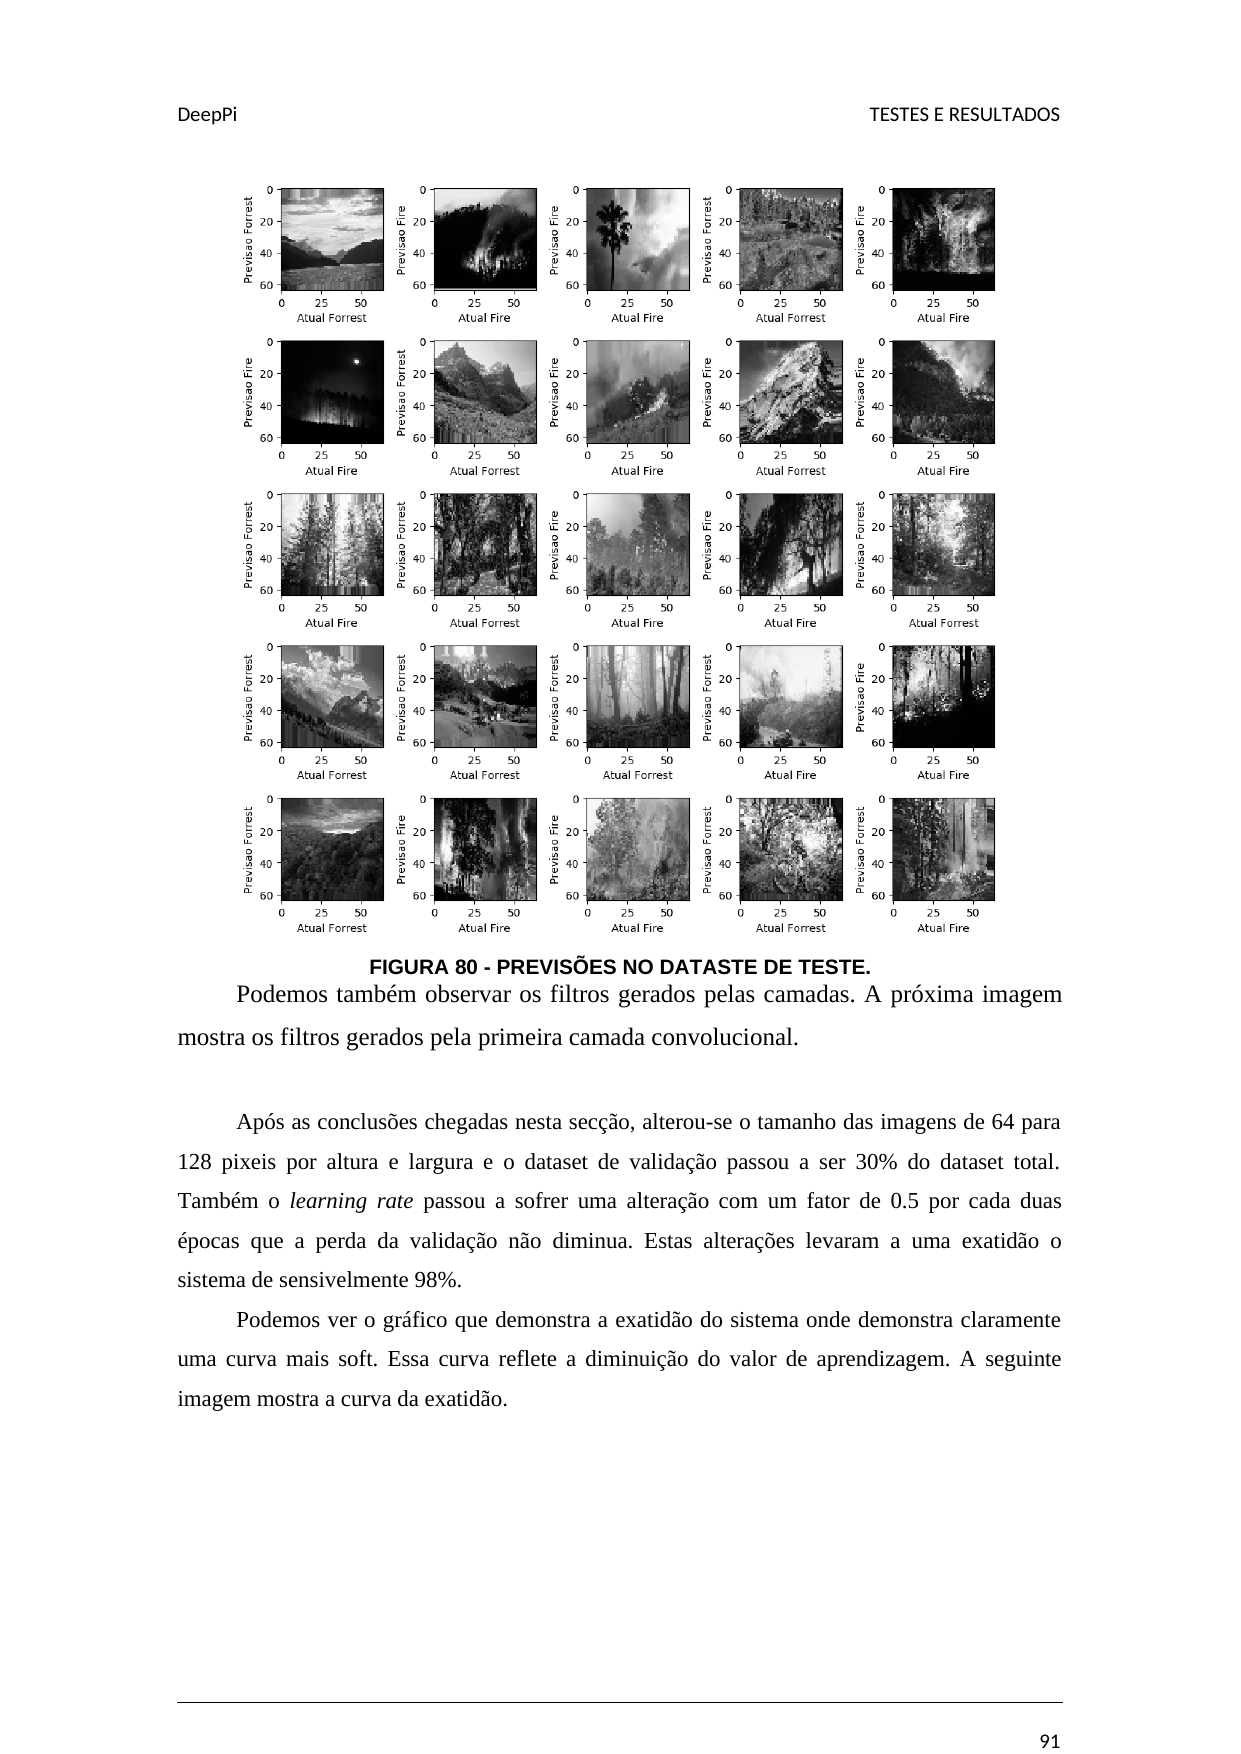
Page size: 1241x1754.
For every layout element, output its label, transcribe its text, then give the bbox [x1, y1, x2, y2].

text Podemos ver o gráfico que demonstra a exatidão do sistema onde demonstra claramente uma curva mais soft. Essa curva reflete a diminuição do valor de aprendizagem. A seguinte imagem mostra a curva da exatidão. [177, 1306, 1063, 1411]
text Podemos também observar os filtros gerados pelas camadas. A próxima imagem mostra os filtros gerados pela primeira camada convolucional. [177, 979, 1063, 1051]
text Após as conclusões chegadas nesta secção, alterou-se o tamanho das imagens de 64 para 128 pixeis por altura e largura e o dataset de validação passou a ser 30% do dataset total. Também o learning rate passou a sofrer uma alteração com um fator de 0.5 por cada duas épocas que a perda da validação não diminua. Estas alterações levaram a uma exatidão o sistema de sensivelmente 98%. [177, 1108, 1063, 1292]
text Figura 80 - Previsões no dataste de teste. [177, 955, 1063, 979]
picture [236, 177, 1004, 941]
